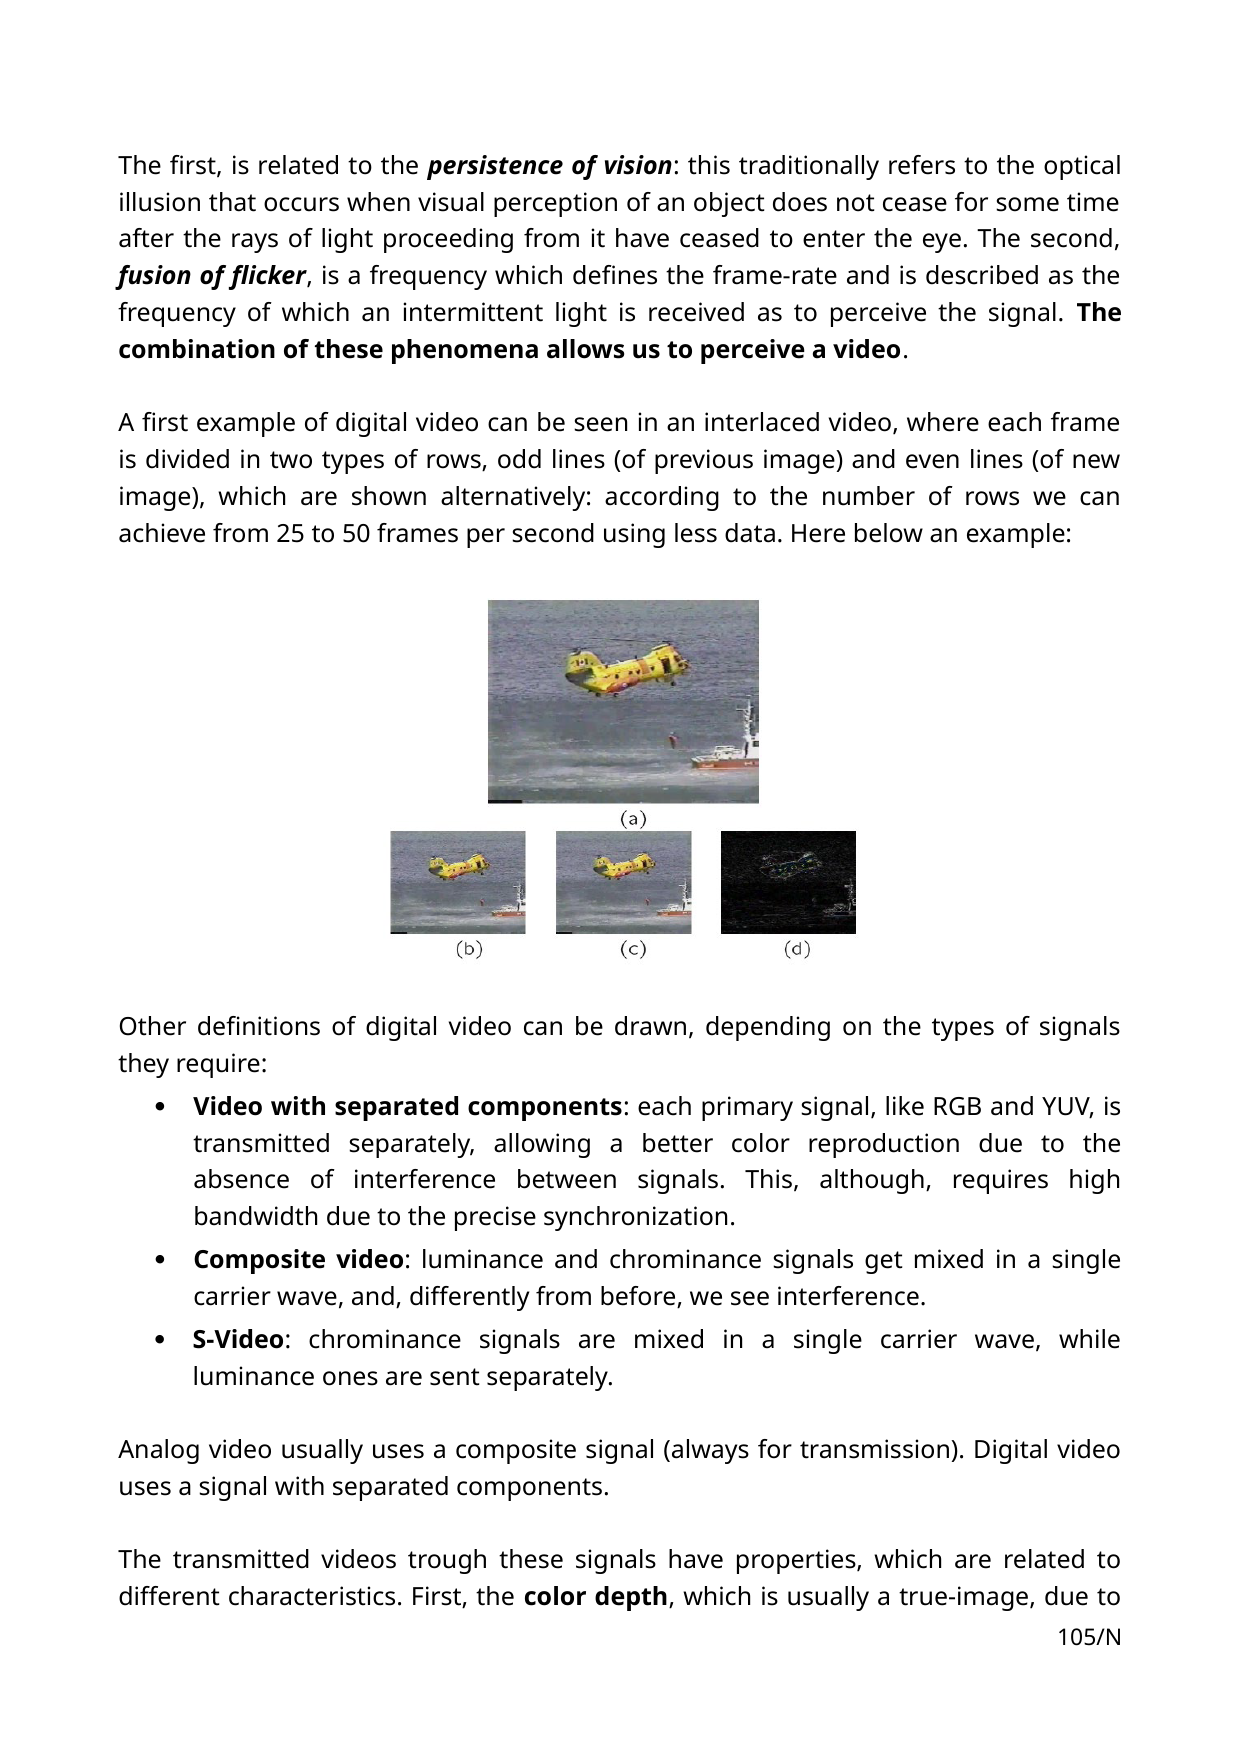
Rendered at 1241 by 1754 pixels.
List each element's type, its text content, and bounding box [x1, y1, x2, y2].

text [118, 148, 1122, 366]
list S-Video: chrominance signals are mixed in a single carrier wave, while luminance ones are sent separately. [155, 1322, 1122, 1392]
picture [368, 588, 872, 970]
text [118, 1542, 1122, 1613]
text Other definitions of digital video can be drawn, depending on the types of signals they require: [118, 1009, 1122, 1079]
list Composite video: luminance and chrominance signals get mixed in a single carrier wave, and, differently from before, we see interference. [156, 1242, 1122, 1313]
text Analog video usually uses a composite signal (always for transmission). Digital video uses a signal with separated components. [118, 1432, 1122, 1503]
text A first example of digital video can be seen in an interlaced video, where each frame is divided in two types of rows, odd lines (of previous image) and even lines (of new image), which are shown alternatively: according to the number of rows we can achieve from 25 to 50 frames per second using less data. Here below an example: [118, 405, 1122, 549]
list Video with separated components: each primary signal, like RGB and YUV, is transmitted separately, allowing a better color reproduction due to the absence of interference between signals. This, although, requires high bandwidth due to the precise synchronization. [156, 1088, 1122, 1233]
